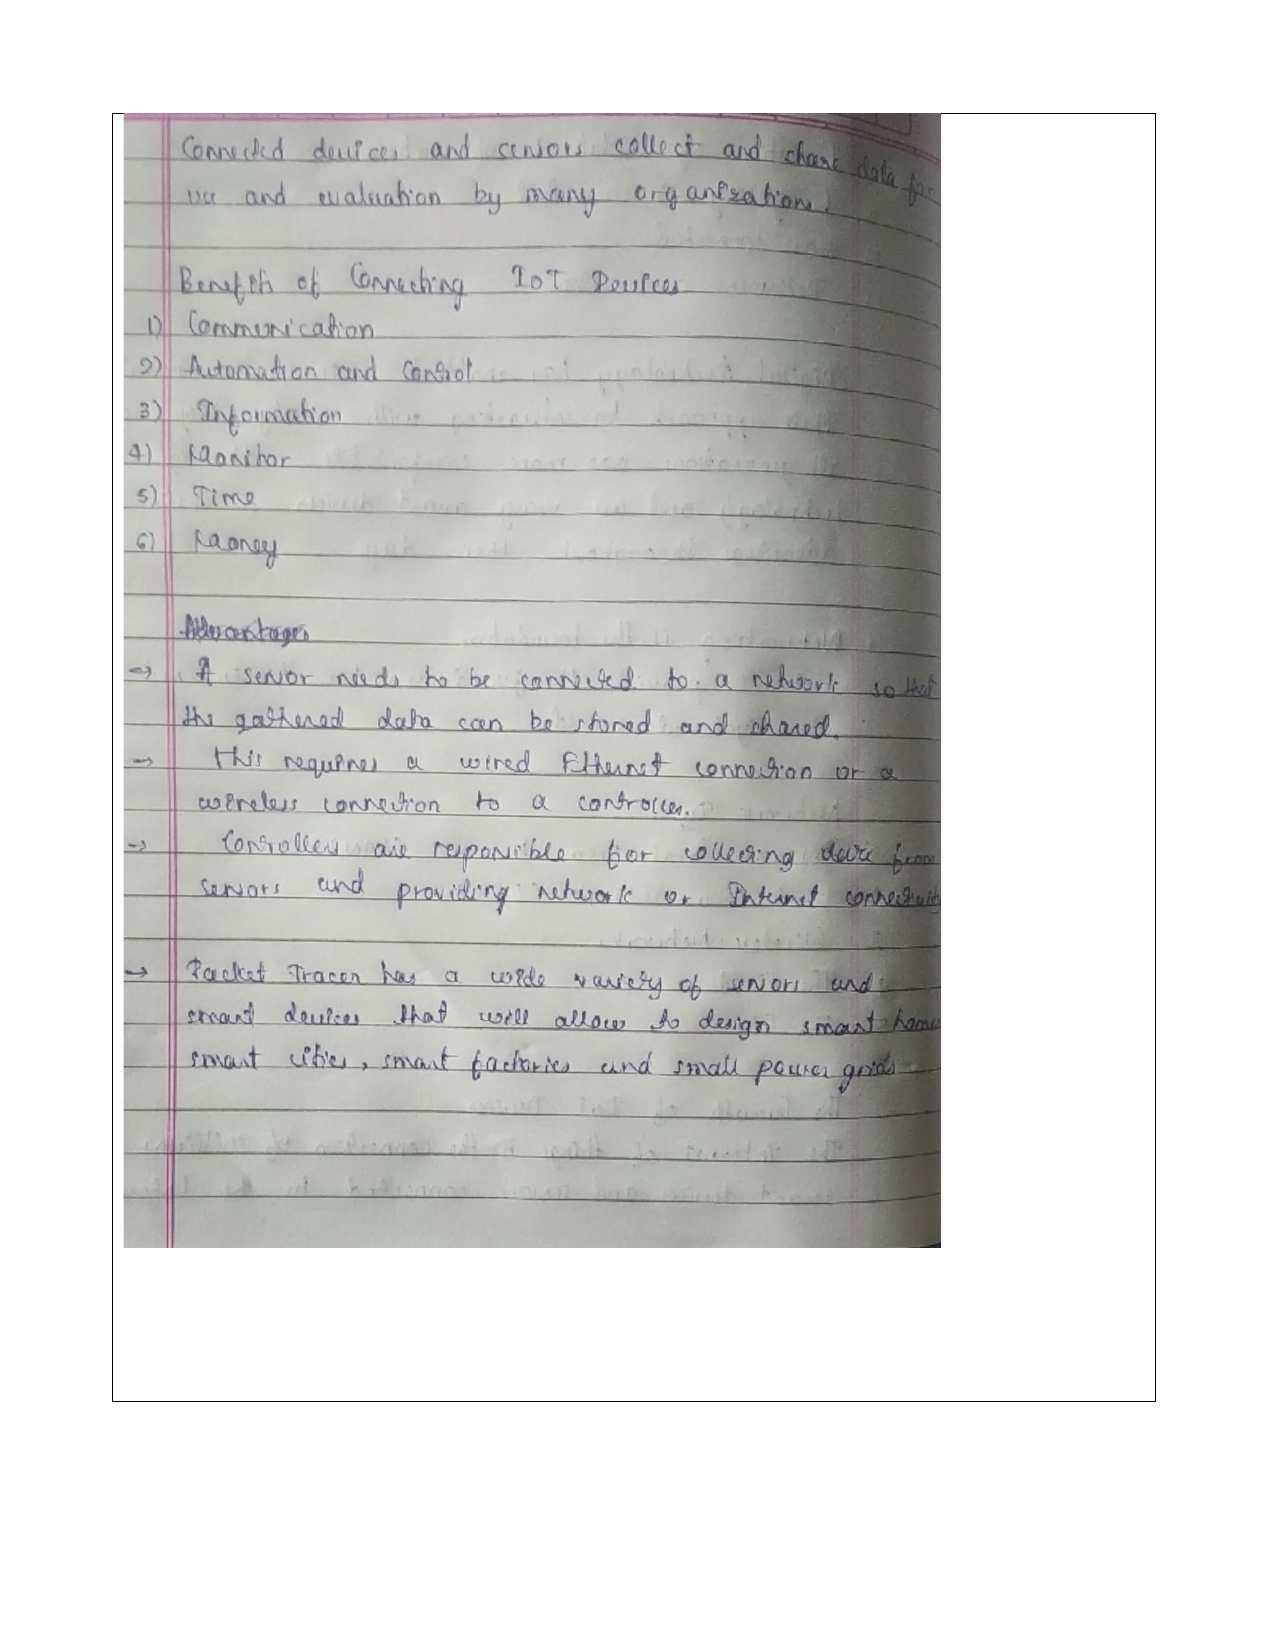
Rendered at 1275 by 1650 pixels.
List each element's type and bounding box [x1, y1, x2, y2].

table_cell [113, 114, 1155, 1401]
picture [123, 113, 941, 1248]
